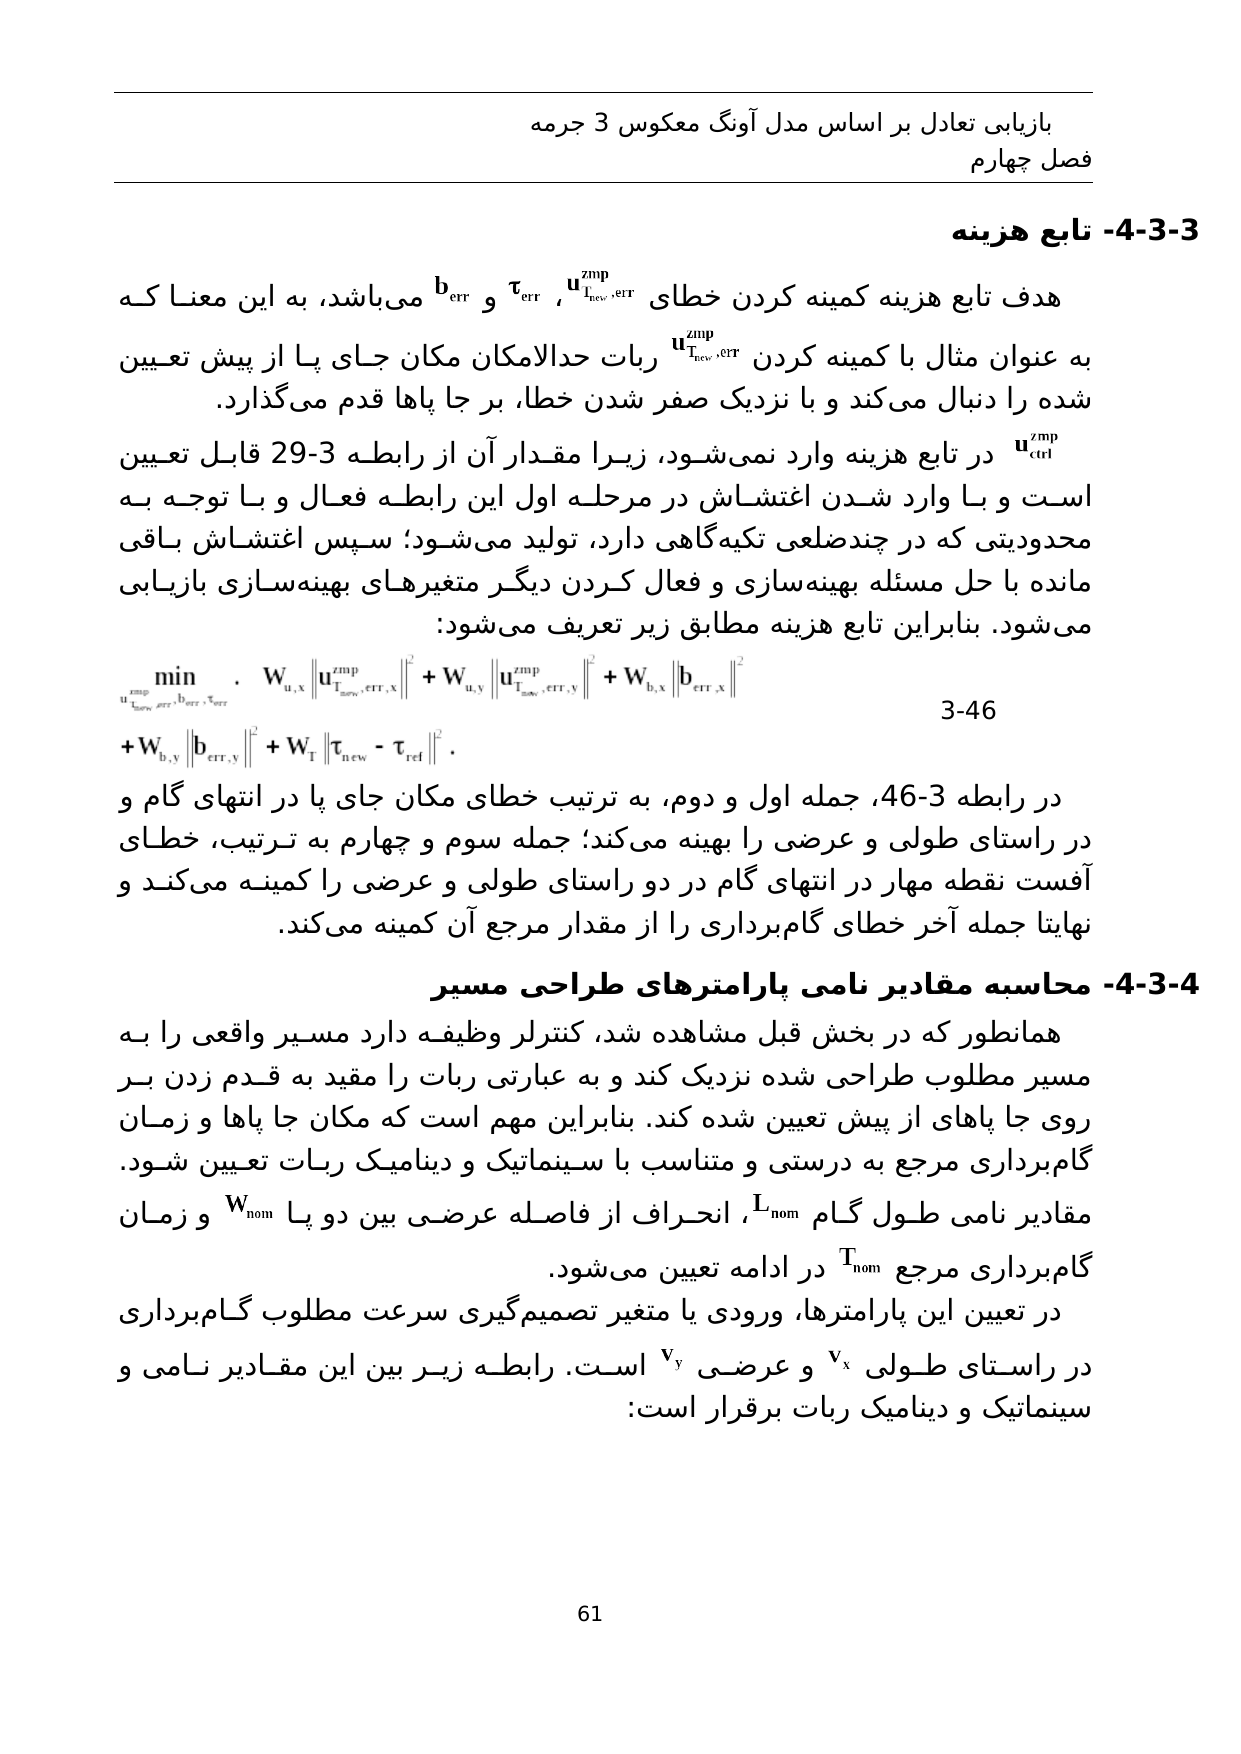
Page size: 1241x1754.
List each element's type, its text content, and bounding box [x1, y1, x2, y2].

table_header 3-46 [834, 649, 1104, 779]
table_header [107, 649, 833, 779]
text در رابطه 3-46، جمله اول و دوم، به ترتیب خطای مکان جای پا در انتهای گام و در راستای طولی و عرضی را بهینه می‌کند؛ جمله سوم و چهارم به ترتیب، خطای آفست نقطه مهار در انتهای گام در دو راستای طولی و عرضی را کمینه می‌کند و نهایتا جمله آخر خطای گام‌برداری را از مقدار مرجع آن کمینه می‌کند. [118, 779, 1092, 940]
subtitle محاسبه مقادیر نامی پارامترهای طراحی مسیر [118, 967, 1092, 1001]
text در تعیین این پارامترها، ورودی یا متغیر تصمیم‌گیری سرعت مطلوب گام‌برداری در راستای طولی و عرضی است. رابطه زیر بین این مقادیر نامی و سینماتیک و دینامیک ربات برقرار است: [118, 1293, 1092, 1424]
subtitle تابع هزینه [118, 214, 1092, 248]
text همانطور که در بخش قبل مشاهده شد، کنترلر وظیفه دارد مسیر واقعی را به مسیر مطلوب طراحی شده نزدیک کند و به عبارتی ربات را مقید به قدم زدن بر روی جا پاهای از پیش تعیین شده کند. بنابراین مهم است که مکان جا پاها و زمان گام‌برداری مرجع به درستی و متناسب با سینماتیک و دینامیک ربات تعیین شود. مقادیر نامی طول گام ، انحراف از فاصله عرضی بین دو پا و زمان گام‌برداری مرجع در ادامه تعیین می‌شود. [118, 1016, 1092, 1284]
text در تابع هزینه وارد نمی‌شود، زیرا مقدار آن از رابطه 3-29 قابل تعیین است و با وارد شدن اغتشاش در مرحله اول این رابطه فعال و با توجه به محدودیتی که در چندضلعی تکیه‌گاهی دارد، تولید می‌شود؛ سپس اغتشاش باقی مانده با حل مسئله بهینه‌سازی و فعال کردن دیگر متغیرهای بهینه‌سازی بازیابی می‌شود. بنابراین تابع هزینه مطابق زیر تعریف می‌شود: [118, 424, 1092, 640]
text هدف تابع هزینه کمینه کردن خطای ، و می‌باشد، به این معنا که به عنوان مثال با کمینه کردن ربات حدالامکان مکان جای پا از پیش تعیین شده را دنبال می‌کند و با نزدیک صفر شدن خطا، بر جا پاها قدم می‌گذارد. [118, 262, 1092, 416]
